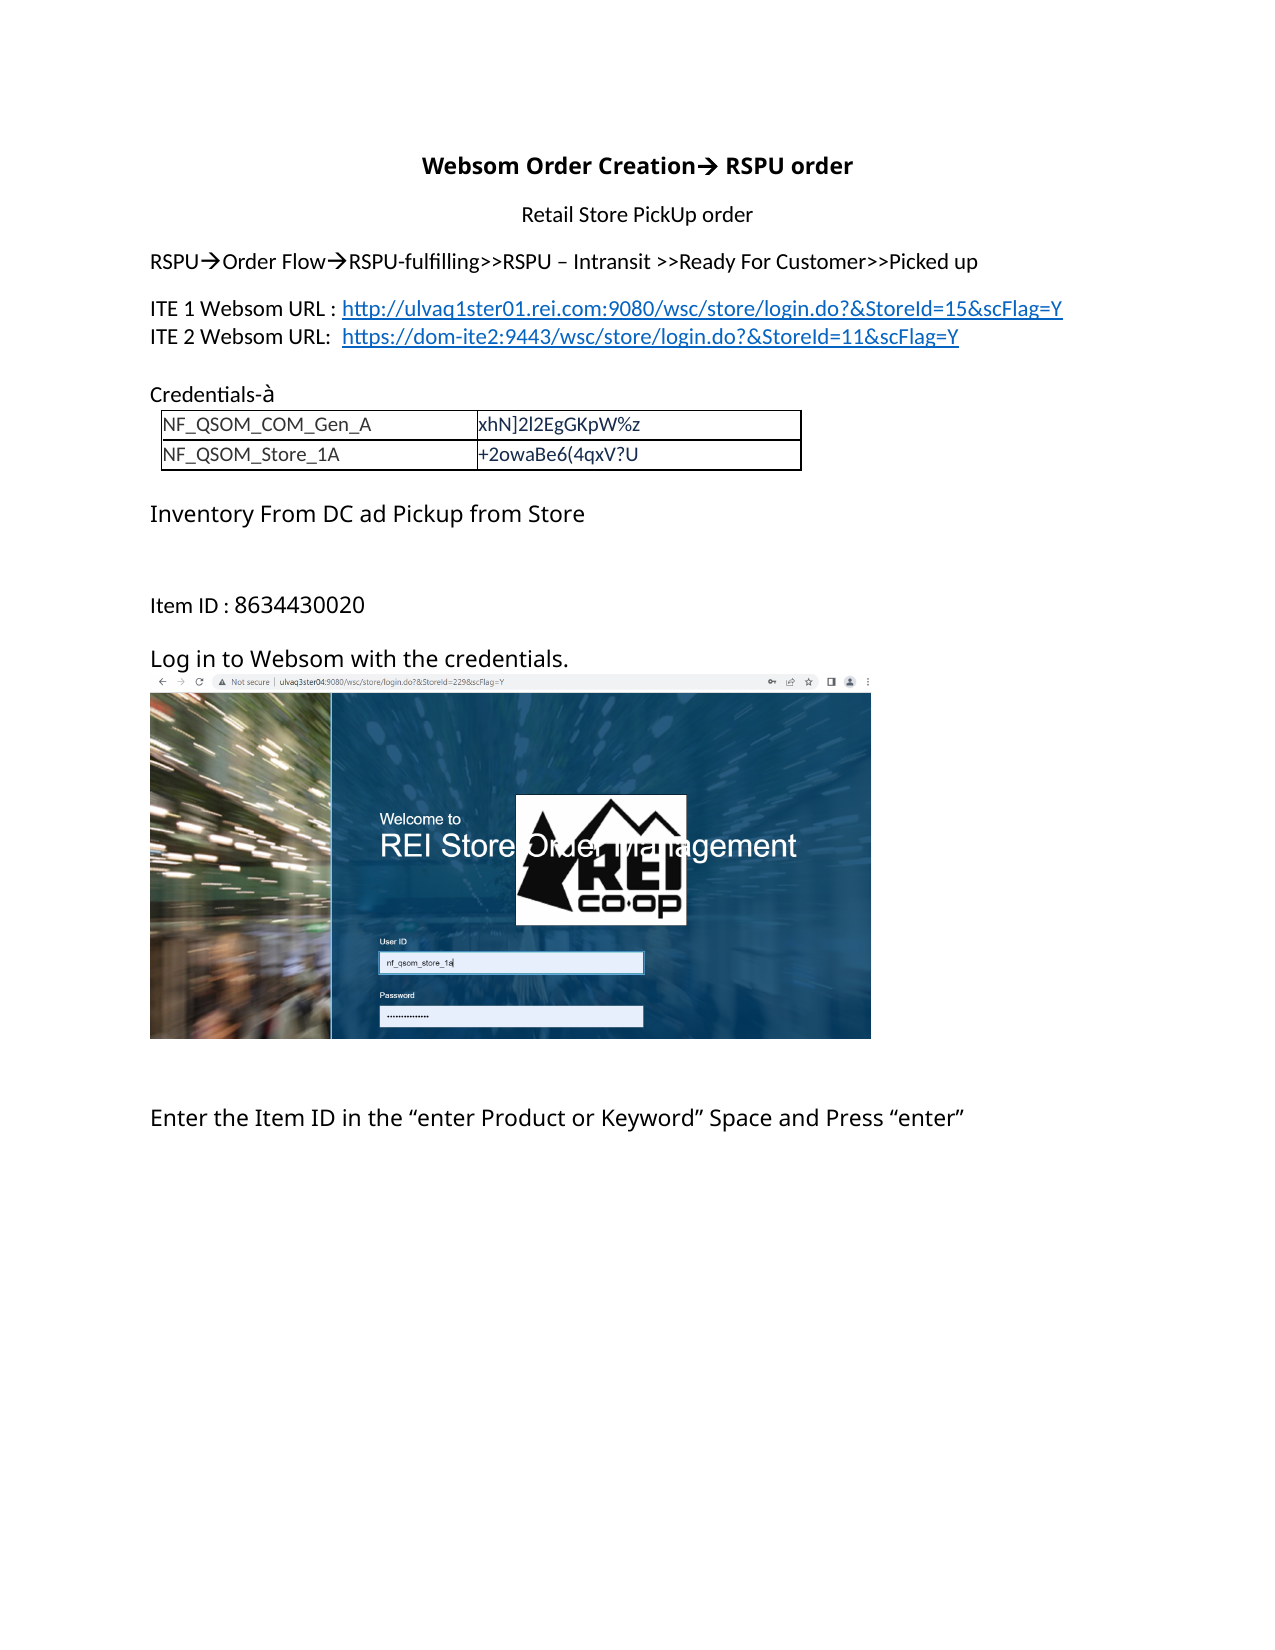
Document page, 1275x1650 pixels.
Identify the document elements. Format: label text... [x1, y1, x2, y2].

table_header xhN]2l2EgGKpW%z [478, 411, 800, 439]
picture [150, 674, 872, 1039]
text ITE 1 Websom URL : http://ulvaq1ster01.rei.com:9080/wsc/store/login.do?&StoreId=15&scFlag=Y [150, 294, 1125, 322]
text Websom Order Creation RSPU order [150, 150, 1125, 181]
text Item ID : 8634430020 [150, 589, 1125, 620]
text Enter the Item ID in the “enter Product or Keyword” Space and Press “enter” [150, 1101, 1125, 1133]
text RSPUOrder FlowRSPU-fulfilling>>RSPU – Intransit >>Ready For Customer>>Picked up [150, 247, 1125, 275]
text ITE 2 Websom URL: https://dom-ite2:9443/wsc/store/login.do?&StoreId=11&scFlag=Y [150, 322, 1125, 350]
text Credentials-à [150, 378, 1125, 409]
text Retail Store PickUp order [150, 200, 1125, 228]
text Inventory From DC ad Pickup from Store [150, 498, 1125, 530]
table_header NF_QSOM_COM_Gen_A [162, 411, 477, 439]
text Log in to Websom with the credentials. [150, 643, 1125, 674]
table_cell +2owaBe6(4qxV?U [478, 441, 800, 469]
table_cell NF_QSOM_Store_1A [162, 440, 477, 469]
